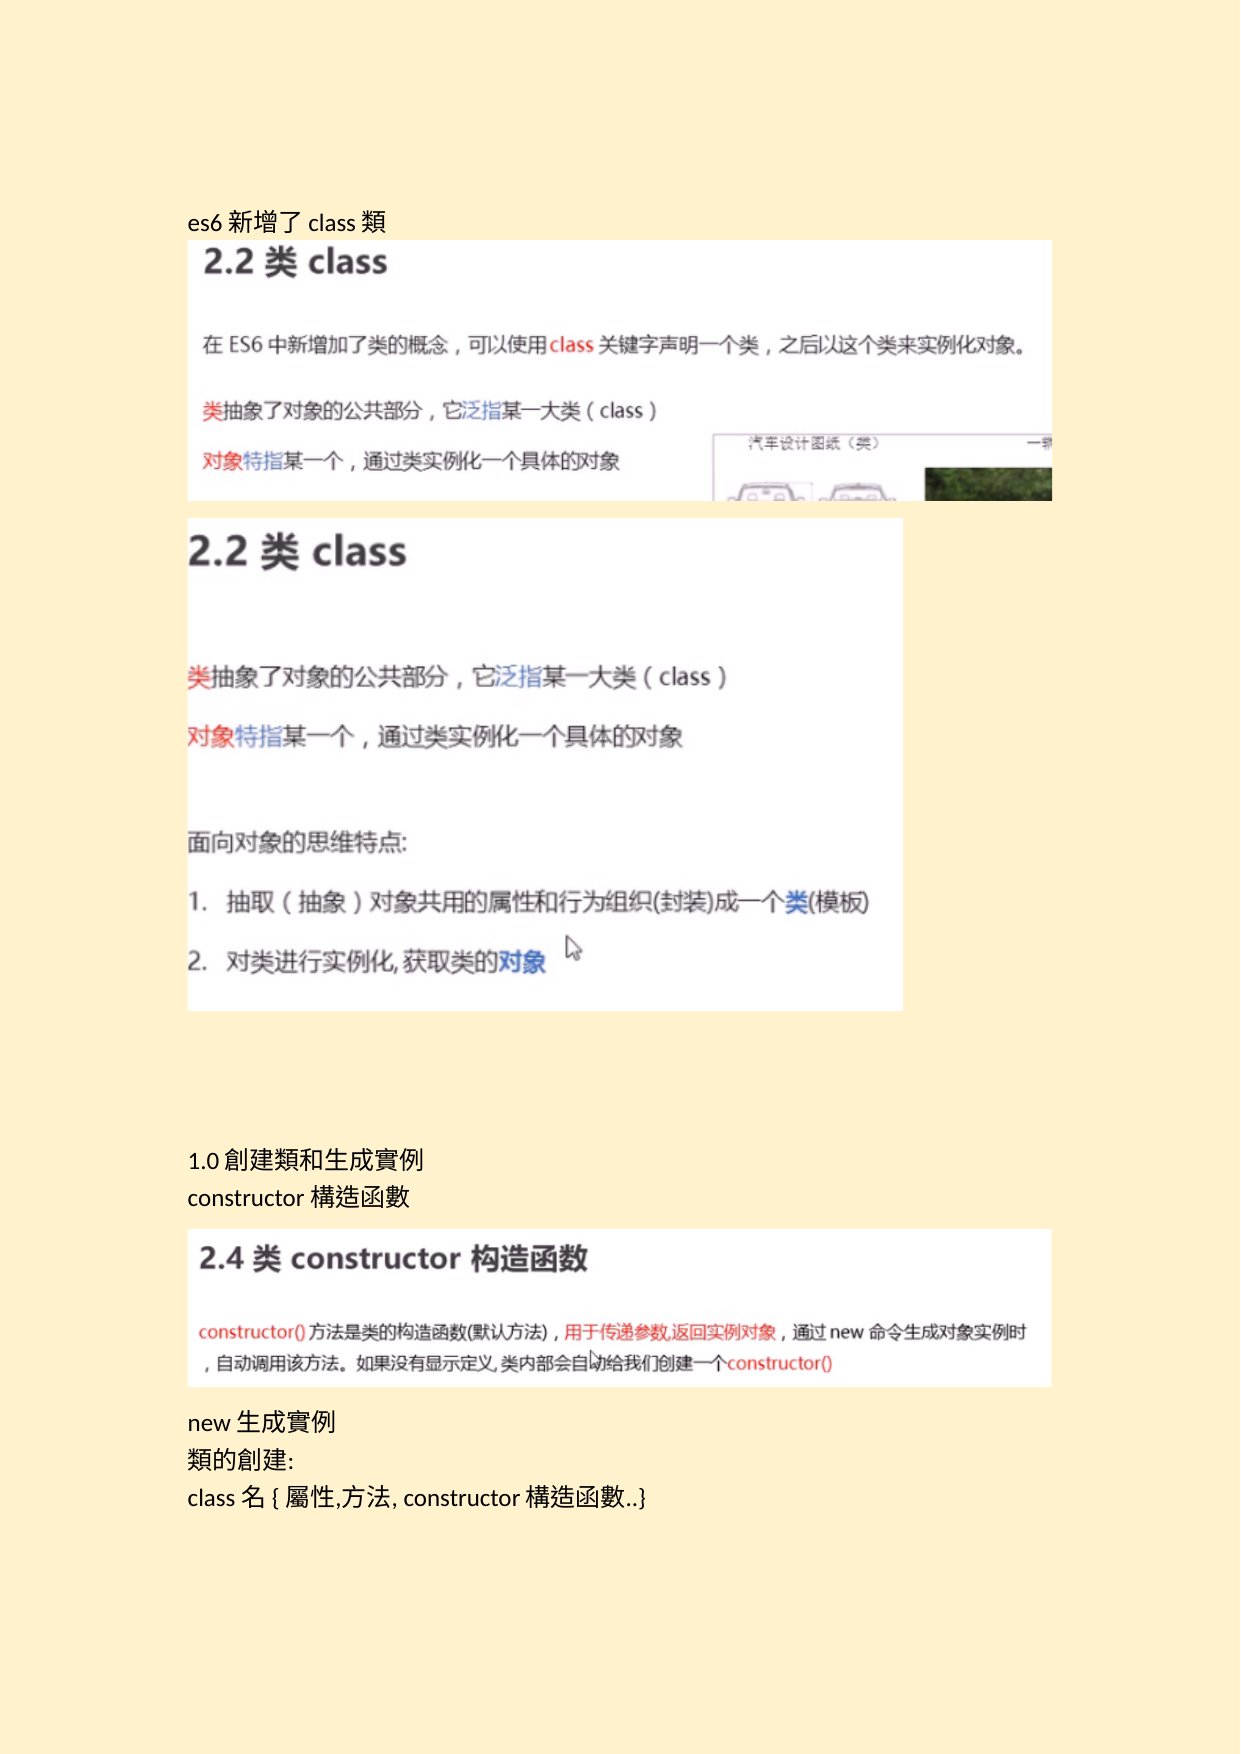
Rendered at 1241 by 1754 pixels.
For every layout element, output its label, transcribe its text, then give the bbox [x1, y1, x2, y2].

picture [187, 518, 904, 1011]
text 類的創建: [187, 1439, 1053, 1477]
text new 生成實例 [187, 1402, 1053, 1439]
text 1.0創建類和生成實例 [187, 1139, 1053, 1177]
text class 名 { 屬性,方法, constructor構造函數..} [187, 1477, 1053, 1514]
text constructor 構造函數 [187, 1177, 1053, 1214]
picture [187, 240, 1053, 501]
picture [187, 1229, 1052, 1387]
text es6 新增了class 類 [187, 202, 1053, 239]
